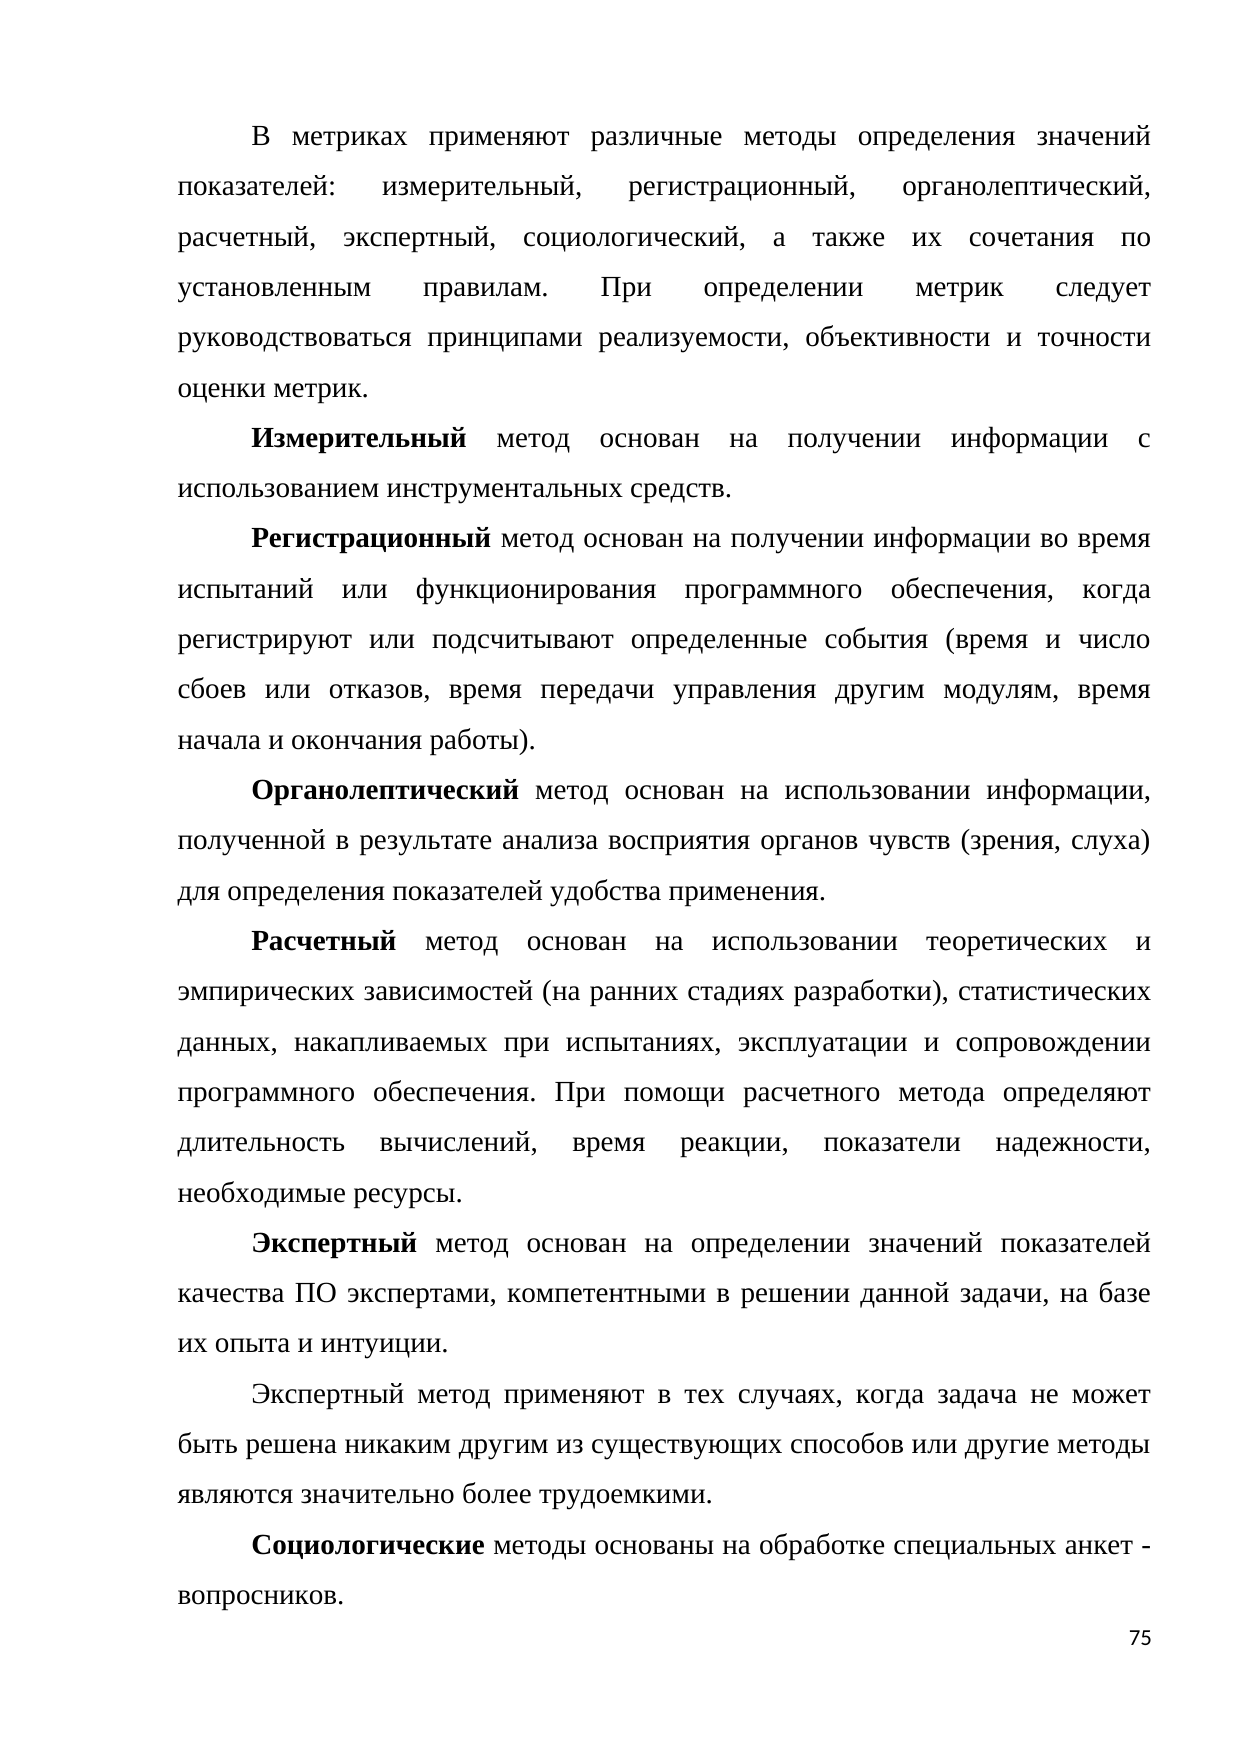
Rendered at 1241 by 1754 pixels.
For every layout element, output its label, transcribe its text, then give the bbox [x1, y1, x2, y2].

text Экспертный метод основан на определении значений показателей качества ПО экспертами, компетентными в решении данной задачи, на базе их опыта и интуиции. [177, 1225, 1152, 1359]
text Социологические методы основаны на обработке специальных анкет -вопросников. [177, 1527, 1152, 1611]
text Экспертный метод применяют в тех случаях, когда задача не может быть решена никаким другим из существующих способов или другие методы являются значительно более трудоемкими. [177, 1376, 1152, 1510]
text Измерительный метод основан на получении информации с использованием инструментальных средств. [177, 420, 1152, 504]
text Расчетный метод основан на использовании теоретических и эмпирических зависимостей (на ранних стадиях разработки), статистических данных, накапливаемых при испытаниях, эксплуатации и сопровождении программного обеспечения. При помощи расчетного метода определяют длительность вычислений, время реакции, показатели надежности, необходимые ресурсы. [177, 923, 1152, 1208]
text Органолептический метод основан на использовании информации, полученной в результате анализа восприятия органов чувств (зрения, слуха) для определения показателей удобства применения. [177, 772, 1152, 906]
text Регистрационный метод основан на получении информации во время испытаний или функционирования программного обеспечения, когда регистрируют или подсчитывают определенные события (время и число сбоев или отказов, время передачи управления другим модулям, время начала и окончания работы). [177, 521, 1152, 755]
text В метриках применяют различные методы определения значений показателей: измерительный, регистрационный, органолептический, расчетный, экспертный, социологический, а также их сочетания по установленным правилам. При определении метрик следует руководствоваться принципами реализуемости, объективности и точности оценки метрик. [177, 118, 1152, 403]
